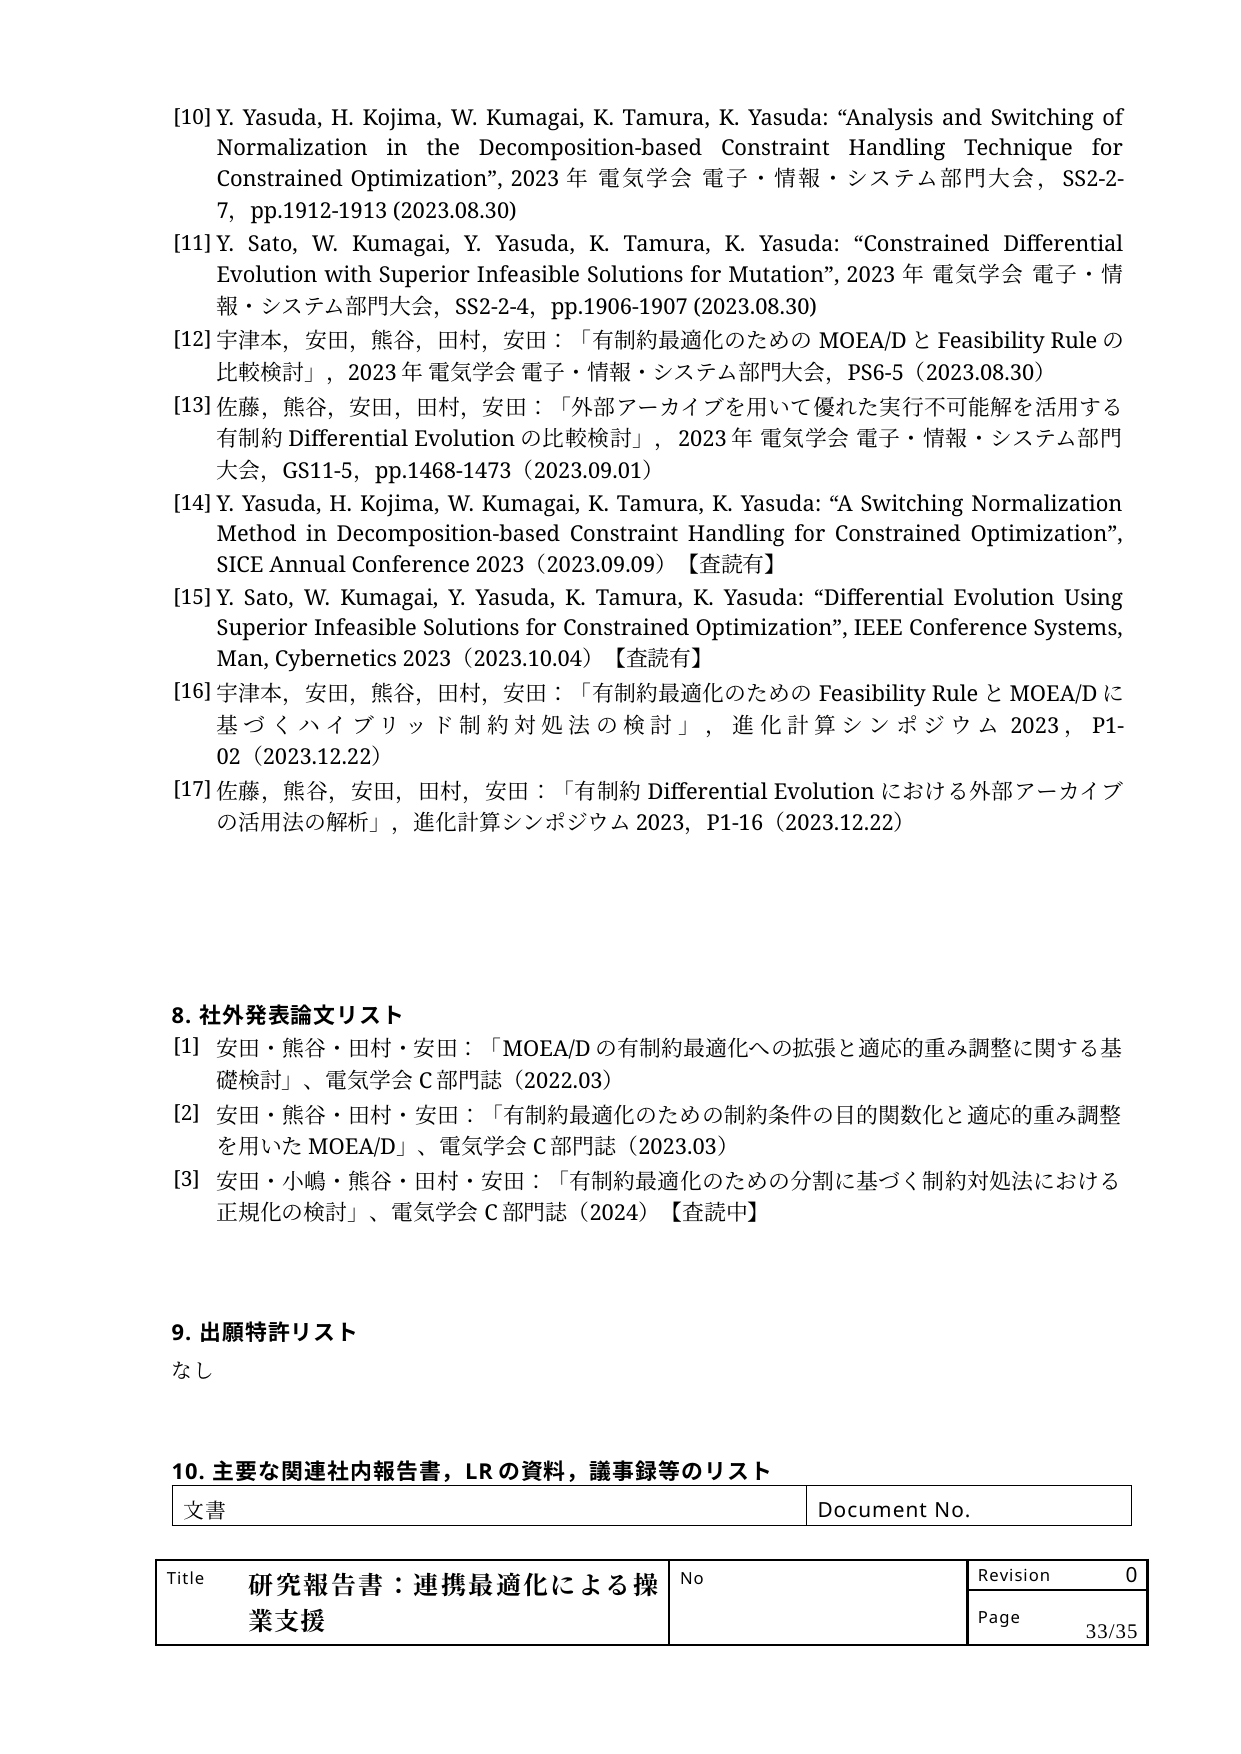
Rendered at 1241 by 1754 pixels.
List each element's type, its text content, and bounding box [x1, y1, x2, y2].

table_cell 佐藤，熊谷，安田，田村，安田：「有制約Differential Evolutionにおける外部アーカイブの活用法の解析」，進化計算シンポジウム2023，P1-16（2023.12.22） [215, 773, 1126, 839]
table_cell 佐藤，熊谷，安田，田村，安田：「外部アーカイブを用いて優れた実行不可能解を活用する有制約Differential Evolutionの比較検討」，2023年 電気学会 電子・情報・システム部門大会，GS11-5，pp.1468-1473（2023.09.01） [215, 389, 1126, 486]
table_cell [17] [171, 773, 215, 839]
table_cell Y. Yasuda, H. Kojima, W. Kumagai, K. Tamura, K. Yasuda: “Analysis and Switching of Normalization in the Decomposition-based Constraint Handling Technique for Constrained Optimization”, 2023年 電気学会 電子・情報・システム部門大会，SS2-2-7，pp.1912-1913 (2023.08.30) [215, 100, 1126, 226]
table_cell Y. Sato, W. Kumagai, Y. Yasuda, K. Tamura, K. Yasuda: “Differential Evolution Using Superior Infeasible Solutions for Constrained Optimization”, IEEE Conference Systems, Man, Cybernetics 2023（2023.10.04）【査読有】 [215, 580, 1126, 675]
table_cell [12] [171, 322, 215, 388]
table_cell [2] [171, 1096, 214, 1162]
table_cell [11] [171, 226, 215, 322]
subtitle 出願特許リスト [171, 1315, 1126, 1346]
table_header Document No. [807, 1486, 1131, 1525]
table_cell [3] [171, 1163, 214, 1229]
text なし [171, 1355, 1126, 1385]
table_cell 安田・小嶋・熊谷・田村・安田：「有制約最適化のための分割に基づく制約対処法における正規化の検討」、電気学会 C部門誌（2024）【査読中】 [214, 1163, 1126, 1229]
table_cell 安田・熊谷・田村・安田：「有制約最適化のための制約条件の目的関数化と適応的重み調整を用いたMOEA/D」、電気学会 C部門誌（2023.03） [214, 1096, 1126, 1162]
table_cell [13] [171, 389, 215, 486]
table_cell 宇津本，安田，熊谷，田村，安田：「有制約最適化のためのMOEA/DとFeasibility Ruleの比較検討」，2023年 電気学会 電子・情報・システム部門大会，PS6-5（2023.08.30） [215, 322, 1126, 388]
subtitle 主要な関連社内報告書，LRの資料，議事録等のリスト [171, 1454, 1126, 1485]
table_header 安田・熊谷・田村・安田：「MOEA/Dの有制約最適化への拡張と適応的重み調整に関する基礎検討」、電気学会 C部門誌（2022.03） [214, 1030, 1126, 1096]
table_cell [16] [171, 675, 215, 772]
subtitle 社外発表論文リスト [171, 998, 1126, 1030]
table_header [1] [171, 1030, 214, 1096]
table_cell Y. Sato, W. Kumagai, Y. Yasuda, K. Tamura, K. Yasuda: “Constrained Differential Evolution with Superior Infeasible Solutions for Mutation”, 2023年 電気学会 電子・情報・システム部門大会，SS2-2-4，pp.1906-1907 (2023.08.30) [215, 226, 1126, 322]
table_cell [14] [171, 486, 215, 580]
table_cell [10] [171, 100, 215, 226]
table_cell [15] [171, 580, 215, 675]
table_header 文書 [173, 1486, 806, 1525]
table_cell Y. Yasuda, H. Kojima, W. Kumagai, K. Tamura, K. Yasuda: “A Switching Normalization Method in Decomposition-based Constraint Handling for Constrained Optimization”, SICE Annual Conference 2023（2023.09.09）【査読有】 [215, 486, 1126, 580]
table_cell 宇津本，安田，熊谷，田村，安田：「有制約最適化のためのFeasibility RuleとMOEA/Dに基づくハイブリッド制約対処法の検討」，進化計算シンポジウム2023，P1-02（2023.12.22） [215, 675, 1126, 772]
